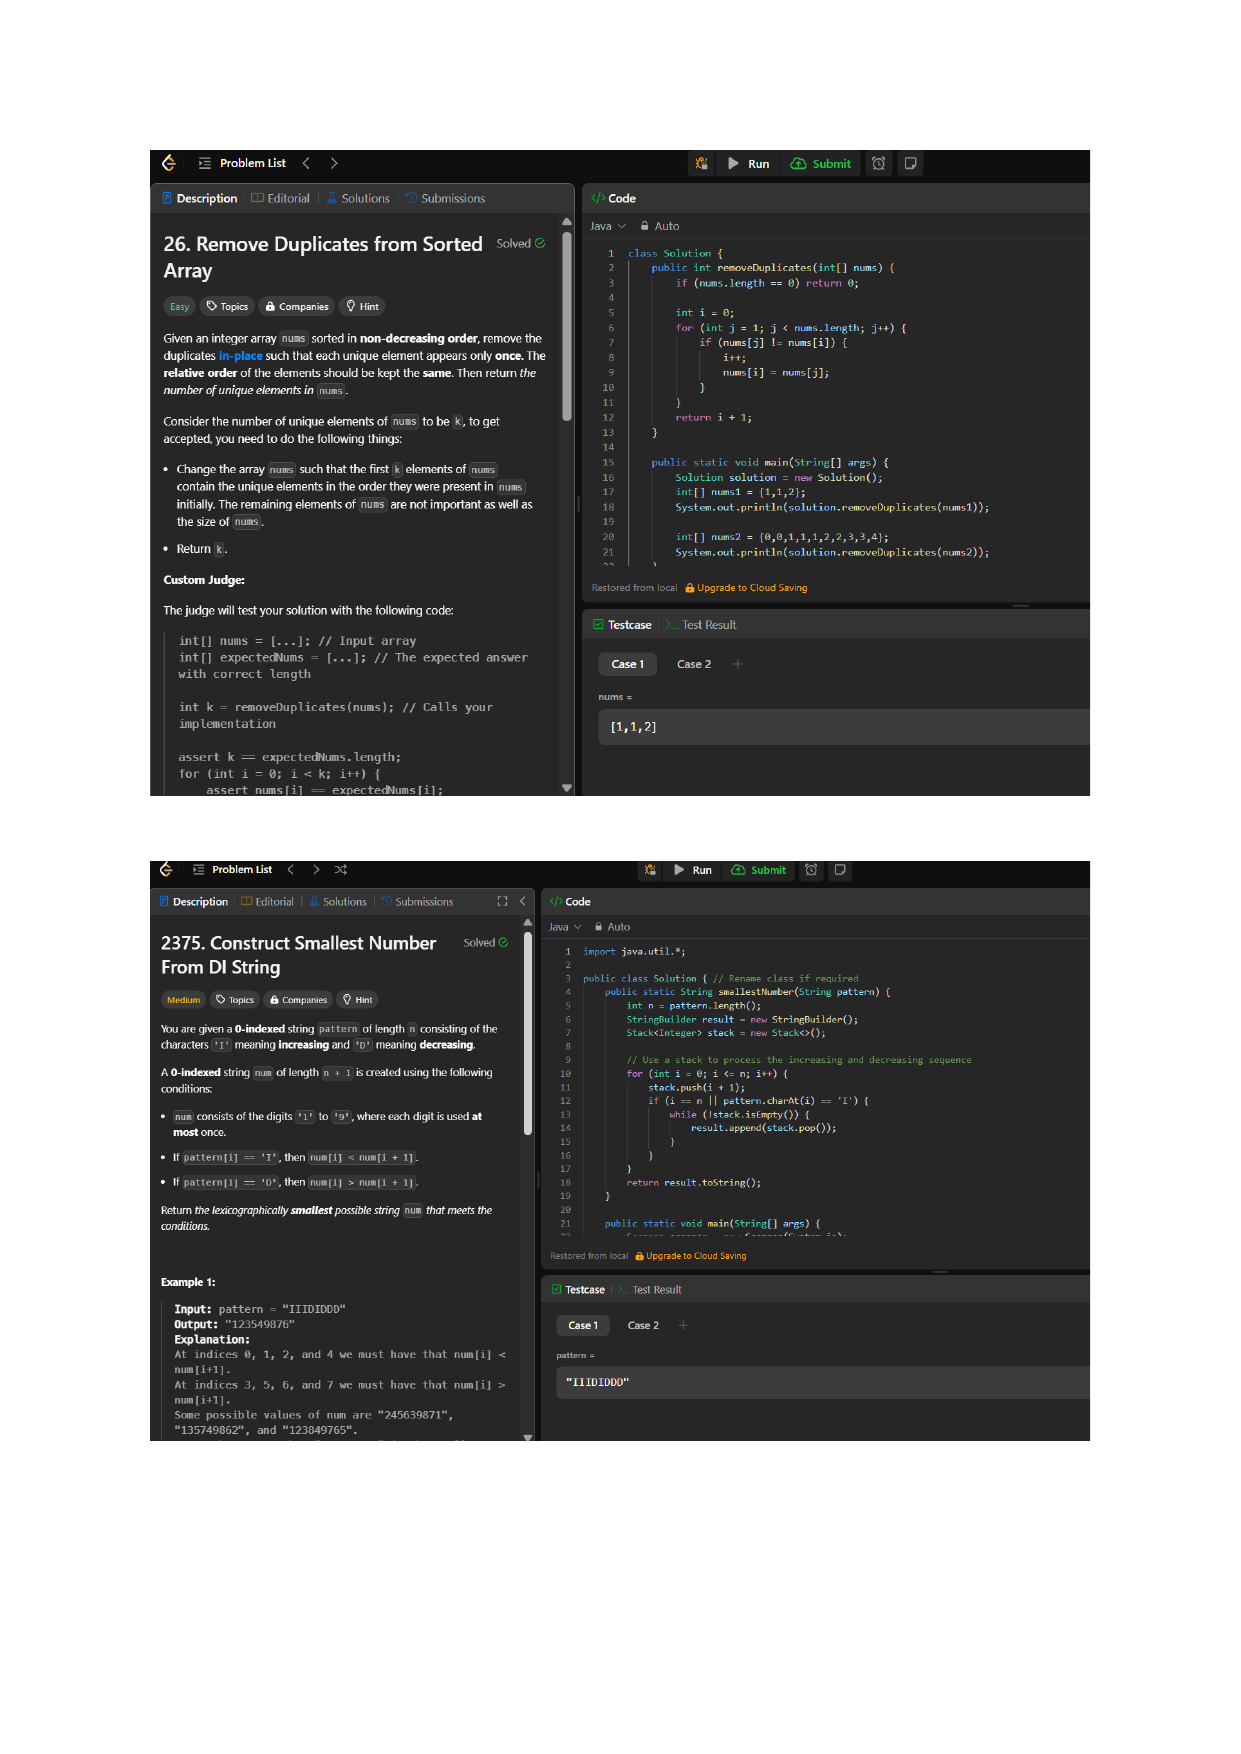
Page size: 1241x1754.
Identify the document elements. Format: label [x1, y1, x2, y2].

picture [150, 861, 1091, 1441]
picture [150, 150, 1091, 796]
